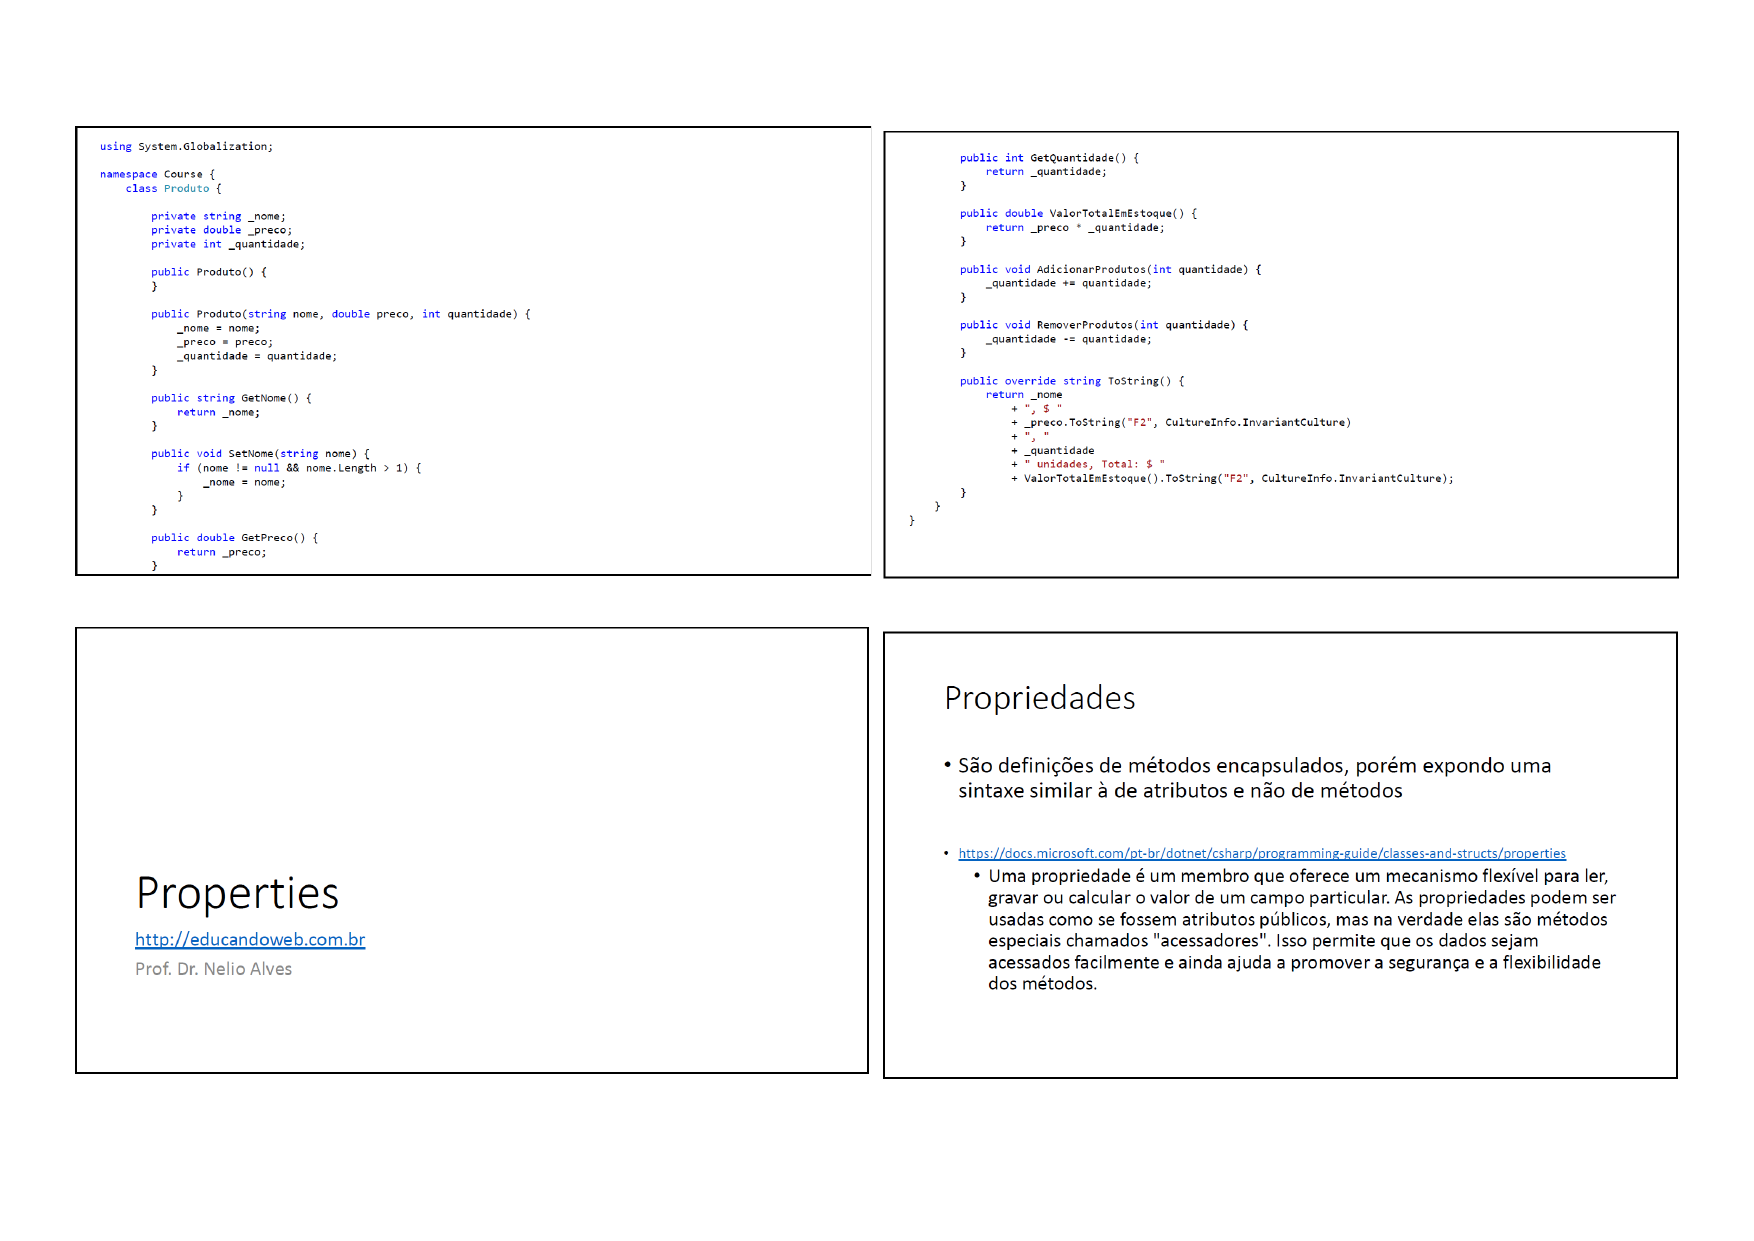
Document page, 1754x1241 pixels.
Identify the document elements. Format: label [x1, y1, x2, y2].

picture [882, 630, 1679, 1079]
picture [882, 131, 1679, 580]
picture [75, 627, 872, 1074]
picture [75, 125, 872, 577]
